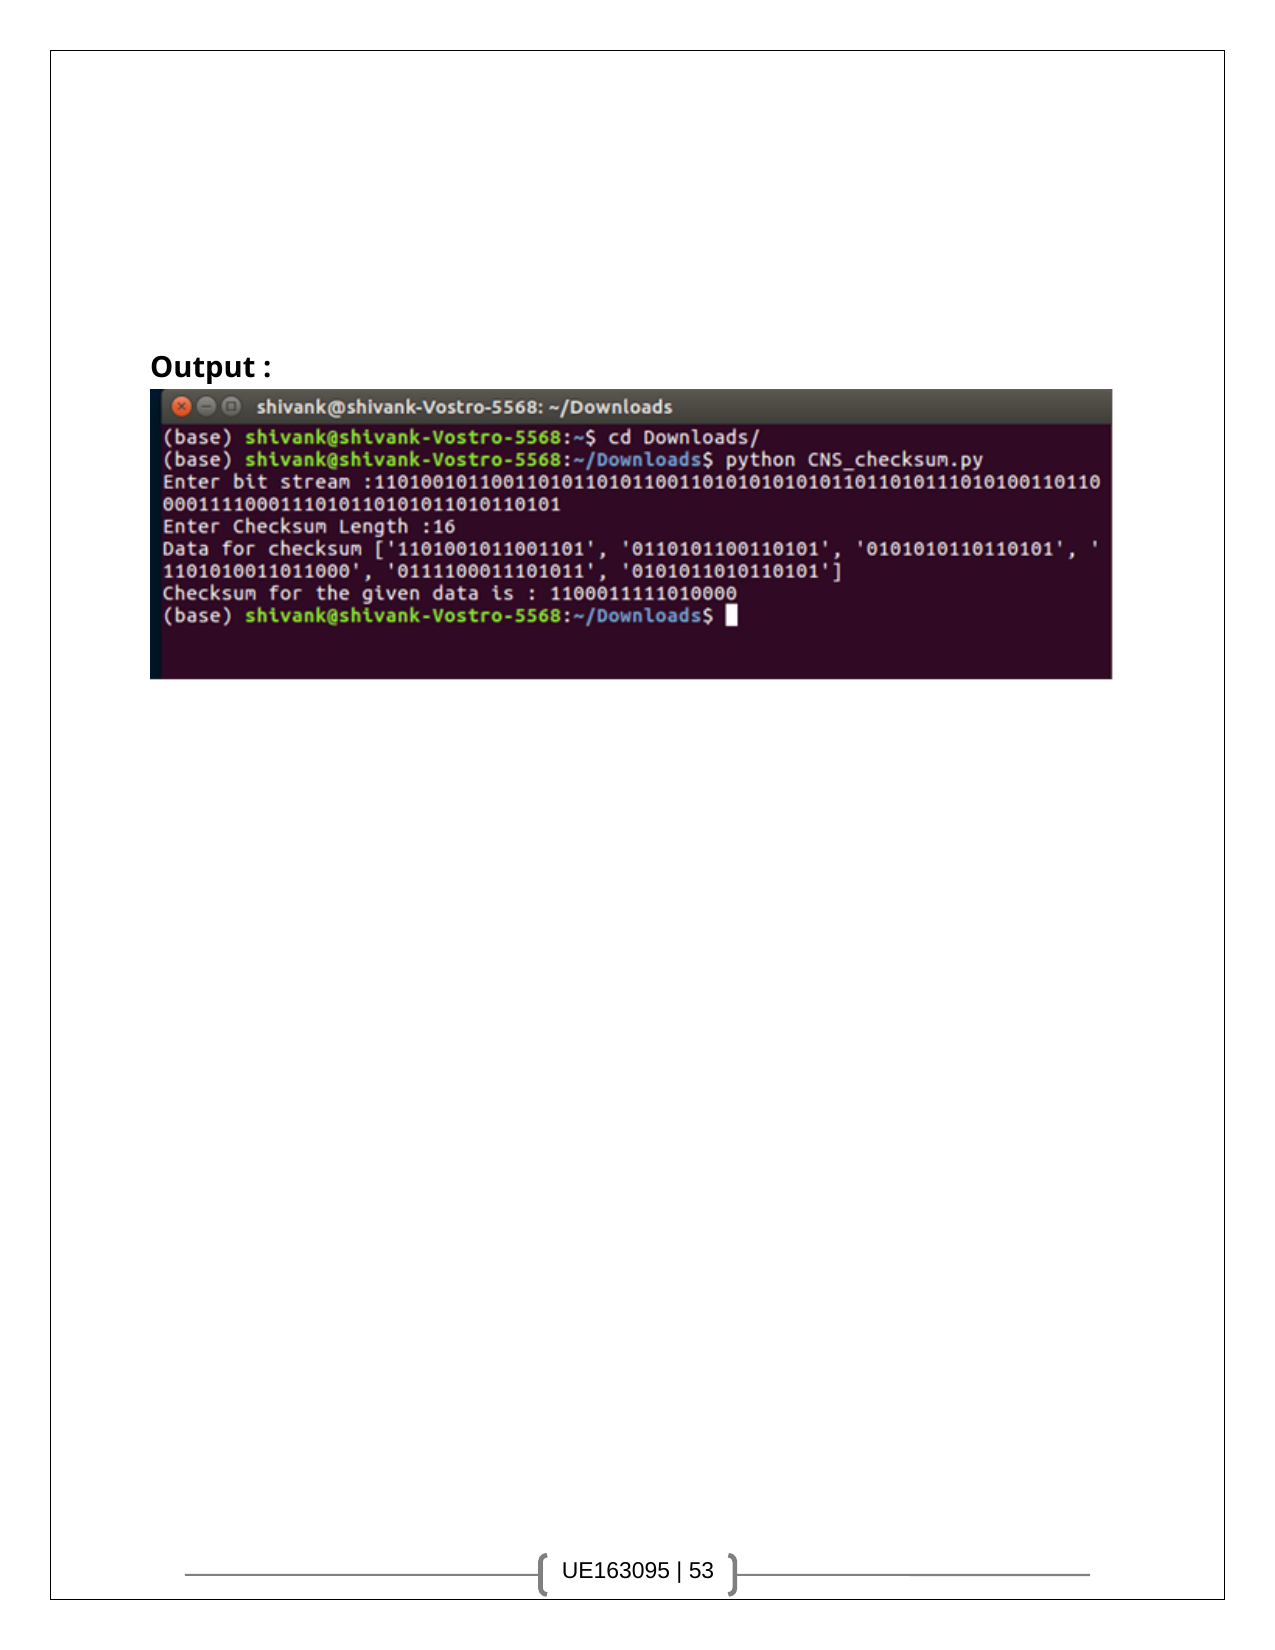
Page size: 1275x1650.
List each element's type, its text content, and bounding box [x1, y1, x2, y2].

picture [150, 389, 1114, 681]
